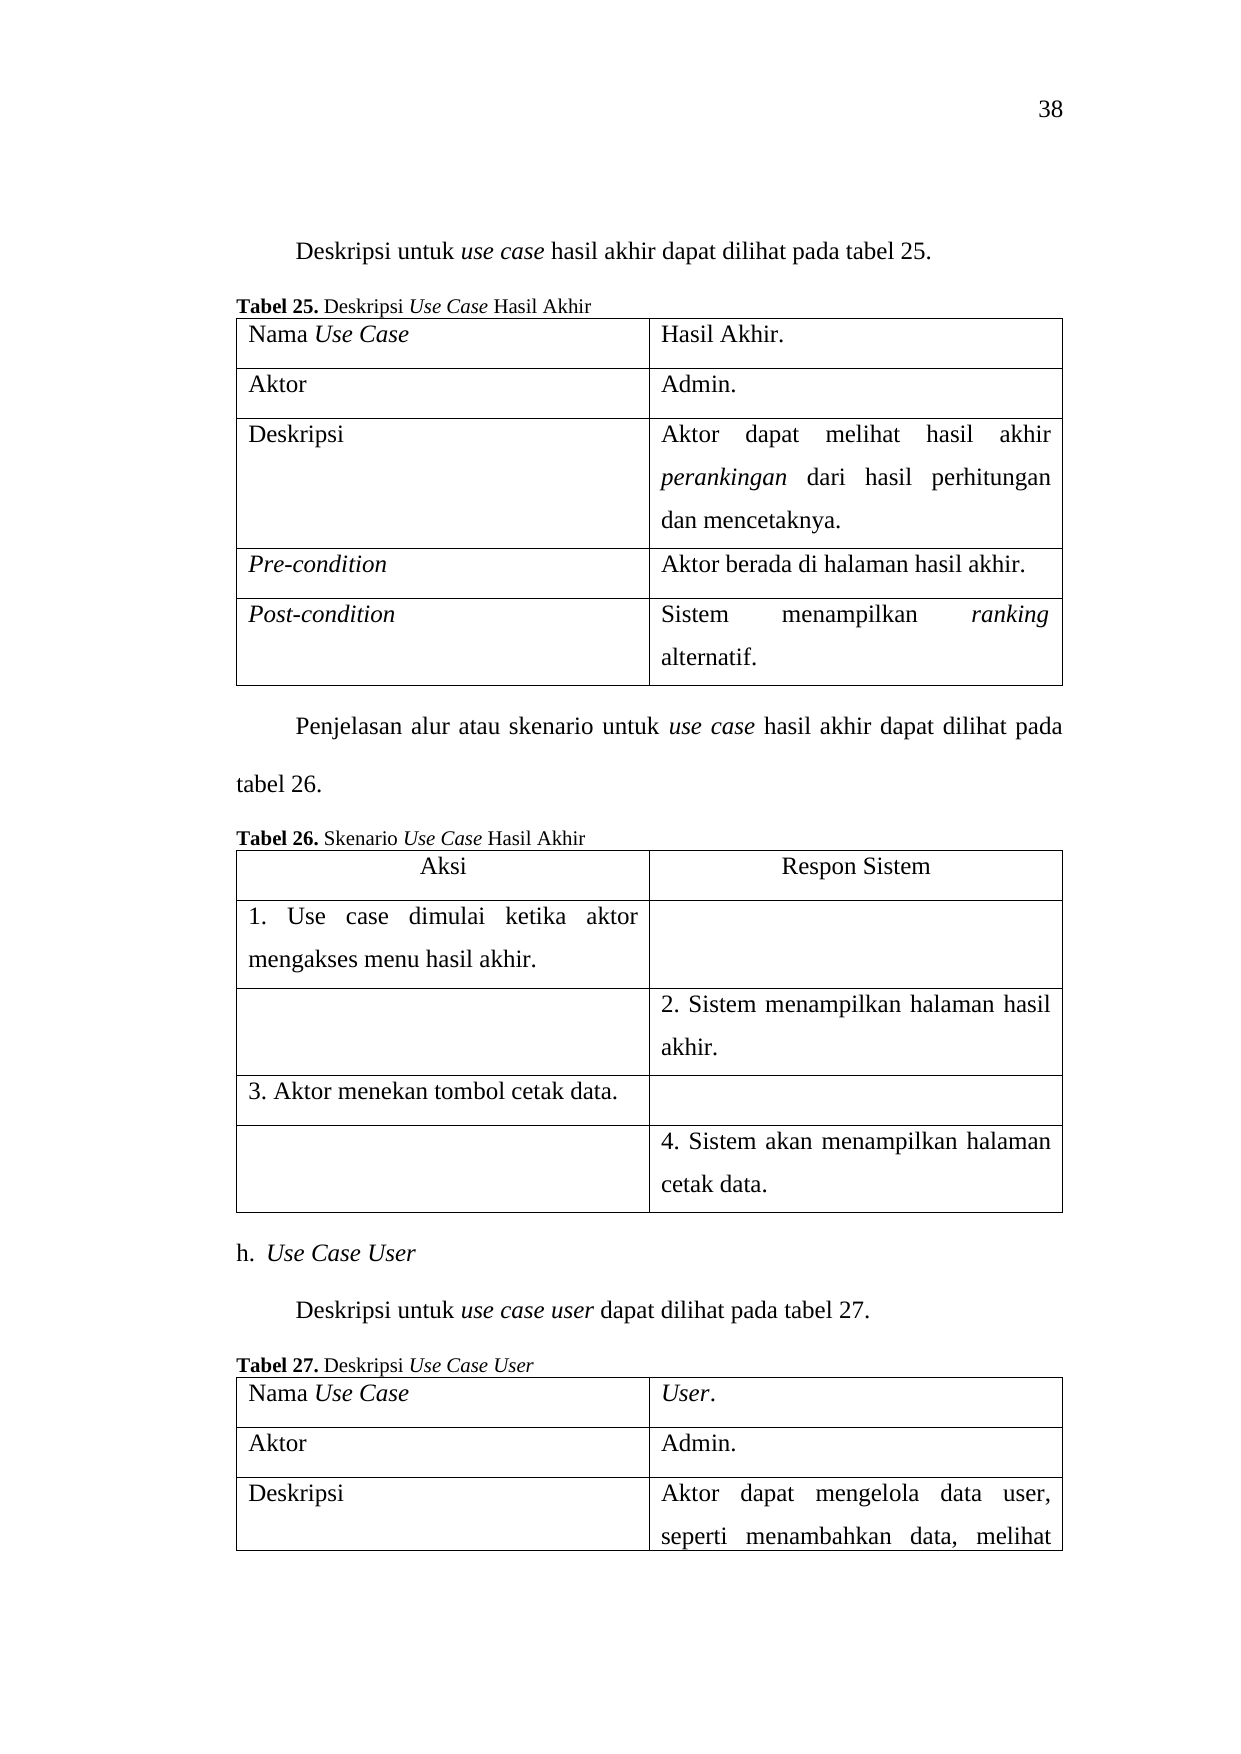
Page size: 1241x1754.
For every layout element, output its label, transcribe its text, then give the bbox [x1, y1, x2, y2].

table_cell Admin. [650, 1428, 1062, 1477]
table_cell [650, 901, 1062, 988]
text Tabel 27. Deskripsi Use Case User [236, 1353, 1063, 1377]
table_header Aksi [237, 851, 649, 900]
table_cell 1. Use case dimulai ketika aktor mengakses menu hasil akhir. [237, 901, 649, 988]
table_cell Aktor [237, 1428, 649, 1477]
text Deskripsi untuk use case hasil akhir dapat dilihat pada tabel 25. [236, 236, 1063, 265]
table_header Nama Use Case [237, 319, 649, 368]
table_cell Deskripsi [237, 419, 649, 548]
table_cell 3. Aktor menekan tombol cetak data. [237, 1076, 649, 1125]
table_cell Aktor dapat melihat hasil akhir perankingan dari hasil perhitungan dan mencetaknya. [650, 419, 1062, 548]
table_cell 4. Sistem akan menampilkan halaman cetak data. [650, 1126, 1062, 1212]
list Use Case User [236, 1238, 1063, 1267]
table_cell [650, 1076, 1062, 1125]
text Deskripsi untuk use case user dapat dilihat pada tabel 27. [236, 1296, 1063, 1324]
text Penjelasan alur atau skenario untuk use case hasil akhir dapat dilihat pada tabel 26. [236, 711, 1063, 798]
table_cell Pre-condition [237, 549, 649, 598]
table_cell 2. Sistem menampilkan halaman hasil akhir. [650, 989, 1062, 1075]
text Tabel 25. Deskripsi Use Case Hasil Akhir [236, 294, 1063, 318]
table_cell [650, 1478, 1062, 1550]
table_header Respon Sistem [650, 851, 1062, 900]
table_cell [237, 989, 649, 1075]
table_cell Deskripsi [237, 1478, 649, 1550]
table_header Hasil Akhir. [650, 319, 1062, 368]
table_header User. [650, 1378, 1062, 1427]
table_cell Admin. [650, 369, 1062, 418]
text Tabel 26. Skenario Use Case Hasil Akhir [236, 826, 1063, 850]
table_cell Sistem menampilkan ranking alternatif. [650, 599, 1062, 685]
table_cell [237, 1126, 649, 1212]
table_cell Aktor berada di halaman hasil akhir. [650, 549, 1062, 598]
table_cell Post-condition [237, 599, 649, 685]
table_header Nama Use Case [237, 1378, 649, 1427]
table_cell Aktor [237, 369, 649, 418]
